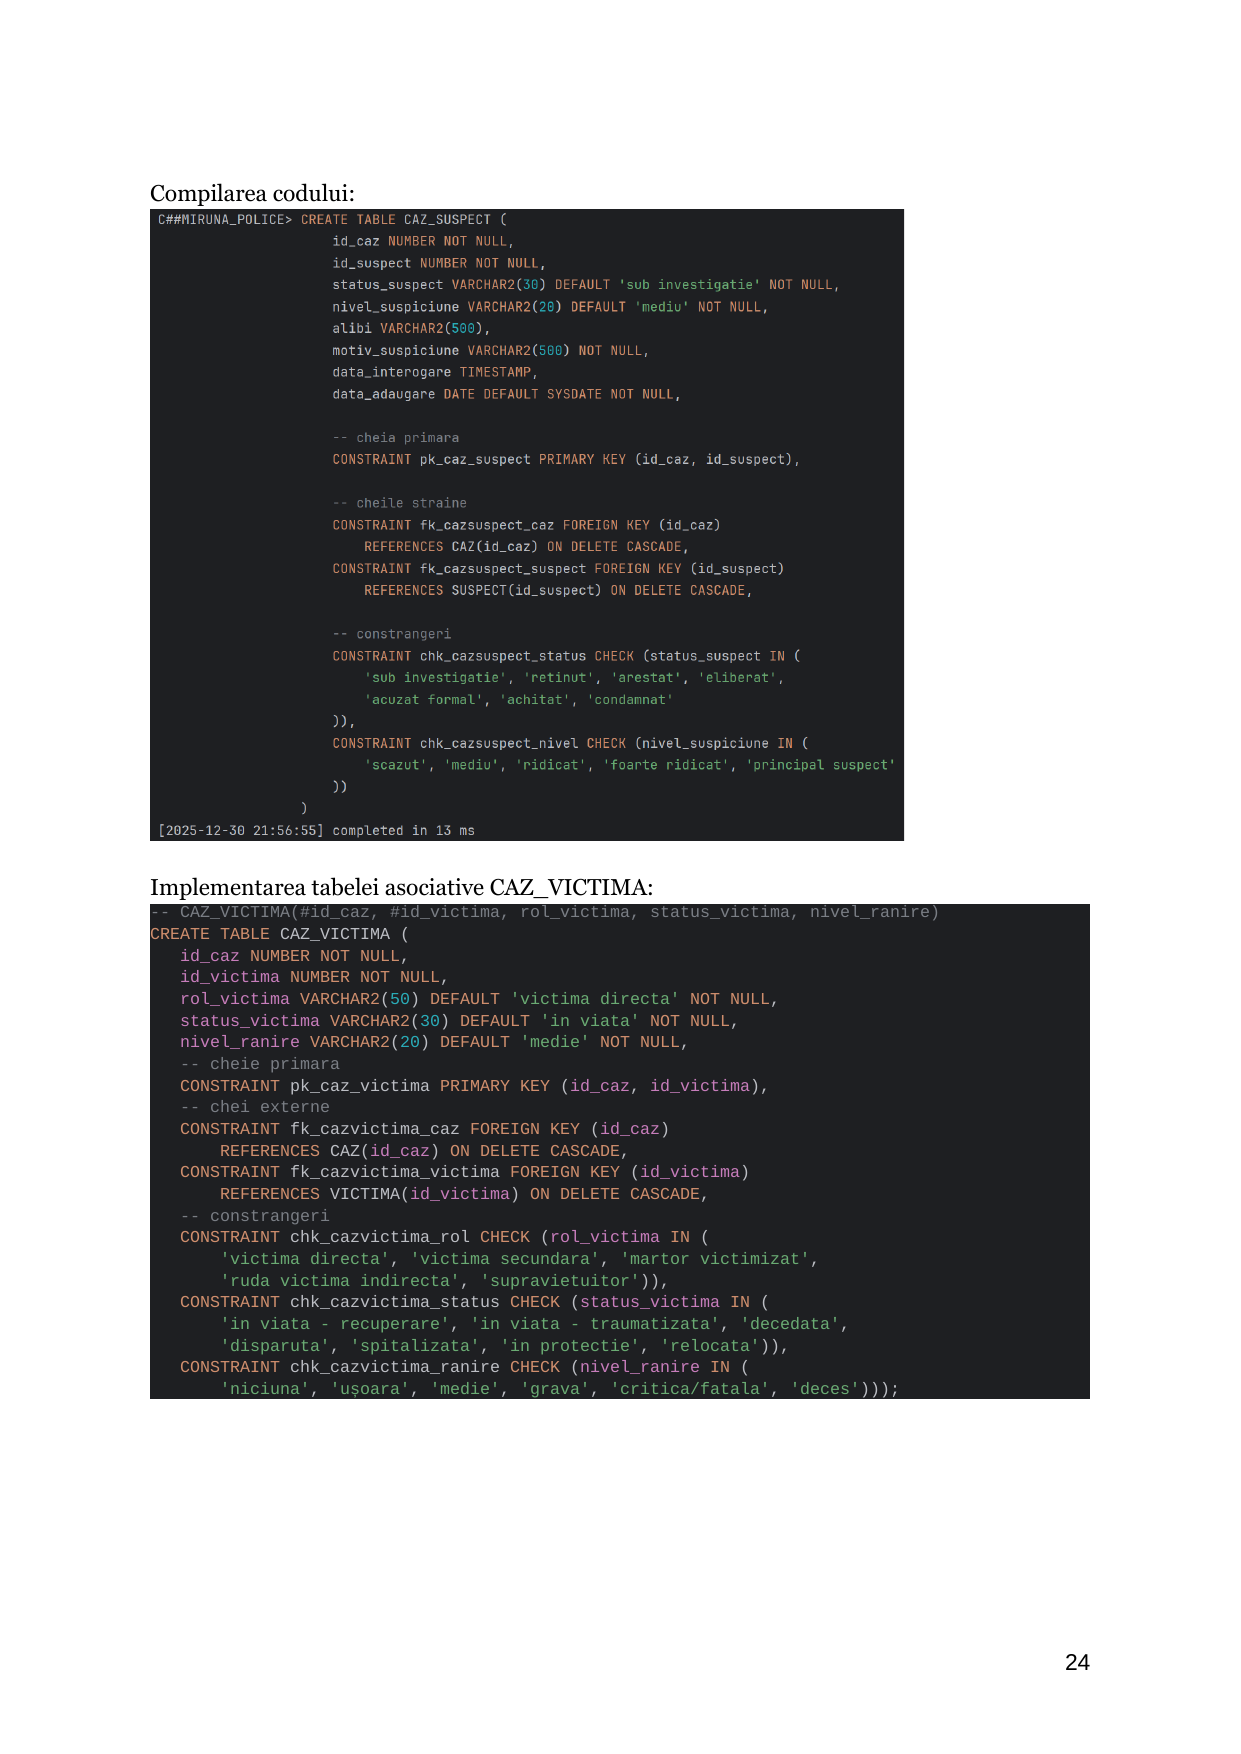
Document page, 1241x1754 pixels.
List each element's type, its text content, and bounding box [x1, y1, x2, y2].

text id_victima NUMBER NOT NULL, [150, 969, 1090, 988]
text nivel_ranire VARCHAR2(20) DEFAULT 'medie' NOT NULL, [150, 1034, 1090, 1053]
text -- chei externe [150, 1099, 1090, 1118]
text -- CAZ_VICTIMA(#id_caz, #id_victima, rol_victima, status_victima, nivel_ranire) [150, 904, 1090, 923]
text status_victima VARCHAR2(30) DEFAULT 'in viata' NOT NULL, [150, 1012, 1090, 1031]
text 'in viata - recuperare', 'in viata - traumatizata', 'decedata', [150, 1316, 1090, 1334]
text Compilarea codului: [150, 180, 1090, 206]
picture [150, 209, 905, 841]
text CONSTRAINT fk_cazvictima_victima FOREIGN KEY (id_victima) [150, 1164, 1090, 1183]
text CONSTRAINT pk_caz_victima PRIMARY KEY (id_caz, id_victima), [150, 1077, 1090, 1096]
text rol_victima VARCHAR2(50) DEFAULT 'victima directa' NOT NULL, [150, 991, 1090, 1009]
text 'disparuta', 'spitalizata', 'in protectie', 'relocata')), [150, 1337, 1090, 1356]
text id_caz NUMBER NOT NULL, [150, 947, 1090, 966]
text CONSTRAINT chk_cazvictima_ranire CHECK (nivel_ranire IN ( [150, 1359, 1090, 1378]
text CONSTRAINT chk_cazvictima_status CHECK (status_victima IN ( [150, 1294, 1090, 1313]
text CONSTRAINT fk_cazvictima_caz FOREIGN KEY (id_caz) [150, 1121, 1090, 1139]
text 'ruda victima indirecta', 'supravietuitor')), [150, 1272, 1090, 1291]
text Implementarea tabelei asociative CAZ_VICTIMA: [150, 874, 1090, 900]
text 'niciuna', 'ușoara', 'medie', 'grava', 'critica/fatala', 'deces'))); [150, 1381, 1090, 1399]
text CONSTRAINT chk_cazvictima_rol CHECK (rol_victima IN ( [150, 1229, 1090, 1248]
text REFERENCES VICTIMA(id_victima) ON DELETE CASCADE, [150, 1186, 1090, 1204]
text REFERENCES CAZ(id_caz) ON DELETE CASCADE, [150, 1142, 1090, 1161]
text 'victima directa', 'victima secundara', 'martor victimizat', [150, 1251, 1090, 1269]
text CREATE TABLE CAZ_VICTIMA ( [150, 926, 1090, 944]
text -- cheie primara [150, 1056, 1090, 1074]
text -- constrangeri [150, 1207, 1090, 1226]
